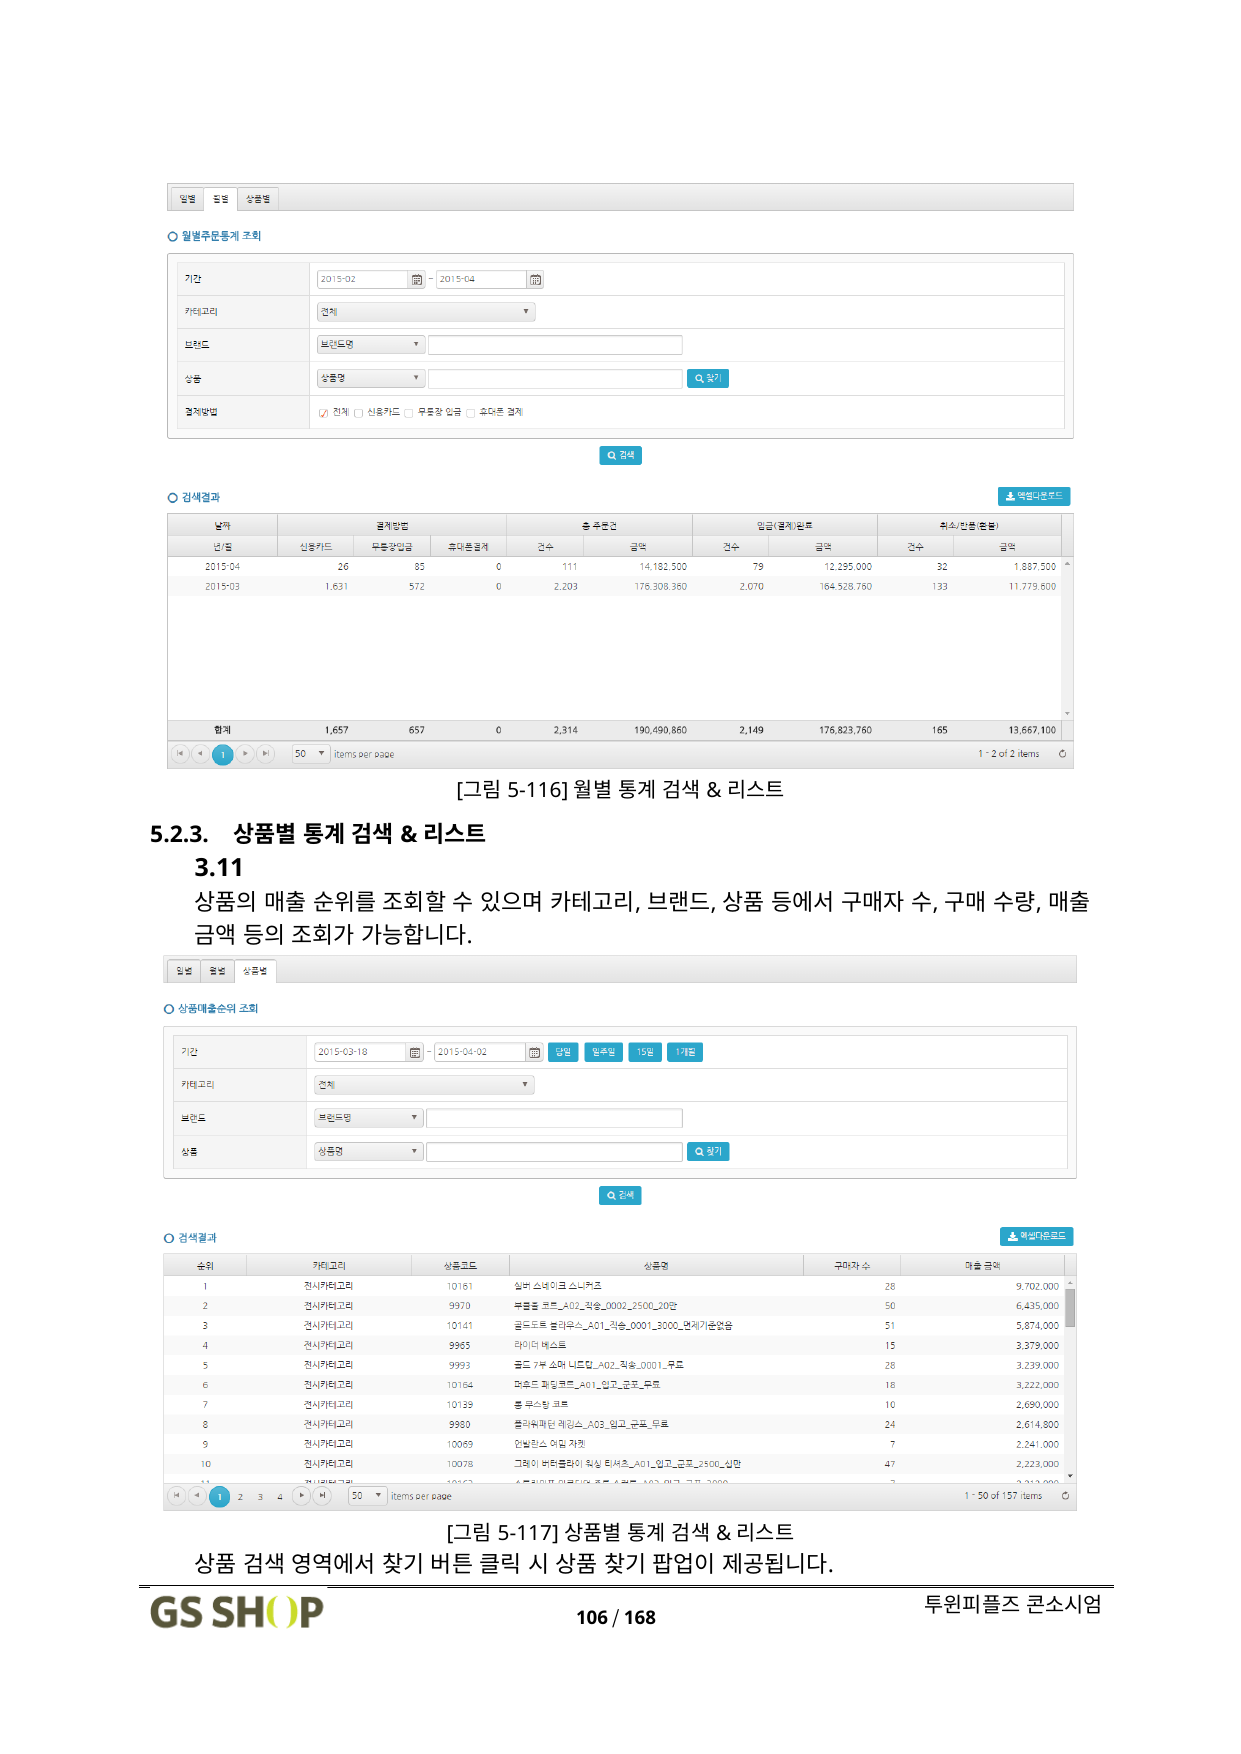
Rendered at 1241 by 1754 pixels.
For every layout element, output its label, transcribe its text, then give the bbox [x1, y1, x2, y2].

picture [161, 950, 1079, 1516]
text 상품 검색 영역에서 찾기 버튼 클릭 시 상품 찾기 팝업이 제공됩니다. [194, 1546, 1090, 1579]
text 상품의 매출 순위를 조회할 수 있으며 카테고리, 브랜드, 상품 등에서 구매자 수, 구매 수량, 매출 금액 등의 조회가 가능합니다. [194, 883, 1090, 950]
picture [150, 1587, 328, 1631]
subtitle 상품별 통계 검색 & 리스트 [150, 816, 1067, 849]
picture [161, 177, 1079, 774]
